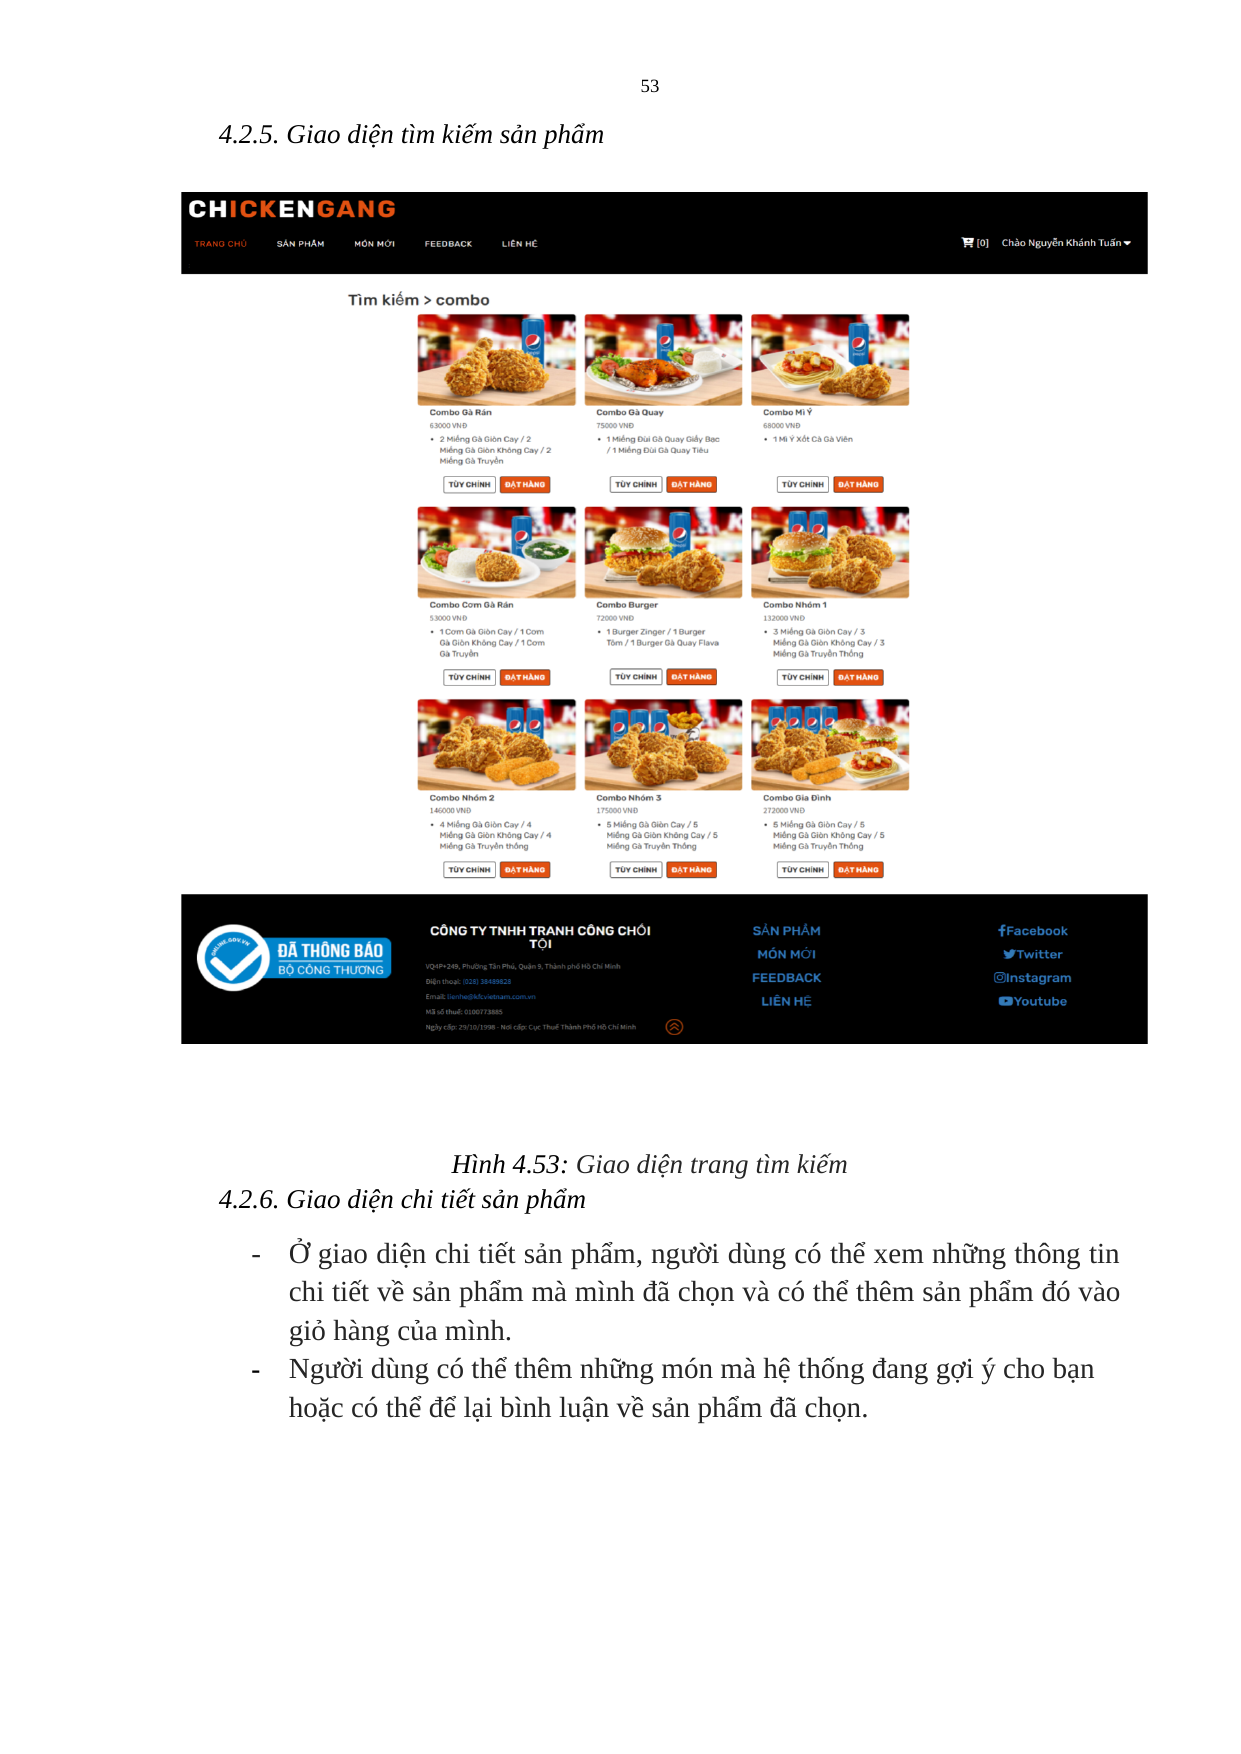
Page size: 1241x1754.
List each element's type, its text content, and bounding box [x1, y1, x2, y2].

subtitle Giao diện tìm kiếm sản phẩm [218, 118, 1122, 149]
subtitle Giao diện chi tiết sản phẩm [218, 1184, 1122, 1215]
picture [180, 192, 1152, 1042]
list Ở giao diện chi tiết sản phẩm, người dùng có thể xem những thông tin chi tiết về sản phẩm mà mình đã chọn và có thể thêm sản phẩm đó vào giỏ hàng của mình. [251, 1236, 1122, 1347]
list Người dùng có thể thêm những món mà hệ thống đang gợi ý cho bạn hoặc có thể để lại bình luận về sản phẩm đã chọn. [251, 1352, 1122, 1424]
